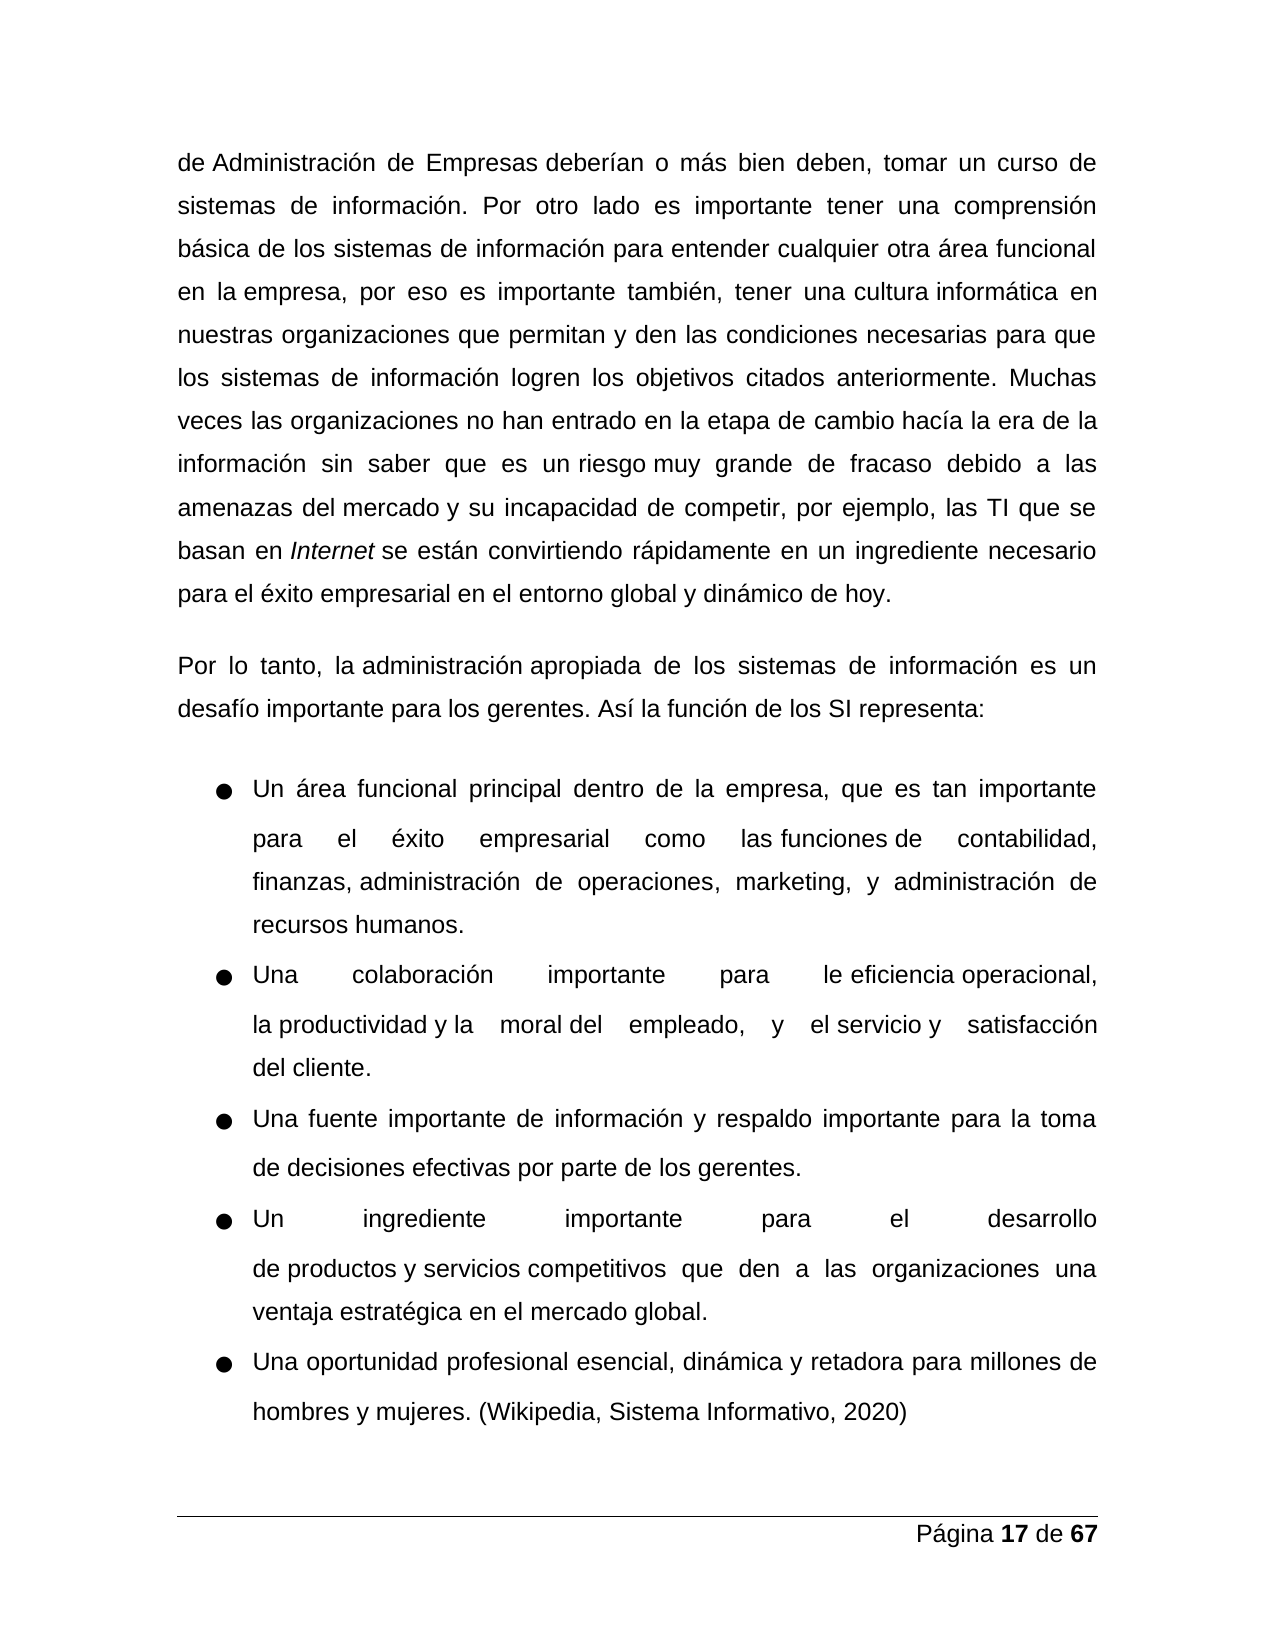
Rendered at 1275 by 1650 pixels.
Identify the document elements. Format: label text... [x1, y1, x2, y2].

text Por lo tanto, la administración apropiada de los sistemas de información es un desafío importante para los gerentes. Así la función de los SI representa: [177, 651, 1098, 723]
list Un ingrediente importante para el desarrollo de productos y servicios competitivos que den a las organizaciones una ventaja estratégica en el mercado global. [215, 1197, 1098, 1326]
list Una fuente importante de información y respaldo importante para la toma de decisiones efectivas por parte de los gerentes. [215, 1096, 1098, 1182]
list Un área funcional principal dentro de la empresa, que es tan importante para el éxito empresarial como las funciones de contabilidad, finanzas, administración de operaciones, marketing, y administración de recursos humanos. [215, 767, 1098, 939]
list Una colaboración importante para le eficiencia operacional, la productividad y la moral del empleado, y el servicio y satisfacción del cliente. [215, 953, 1098, 1082]
list Una oportunidad profesional esencial, dinámica y retadora para millones de hombres y mujeres. (Wikipedia, Sistema Informativo, 2020) [215, 1340, 1098, 1426]
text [177, 148, 1098, 608]
